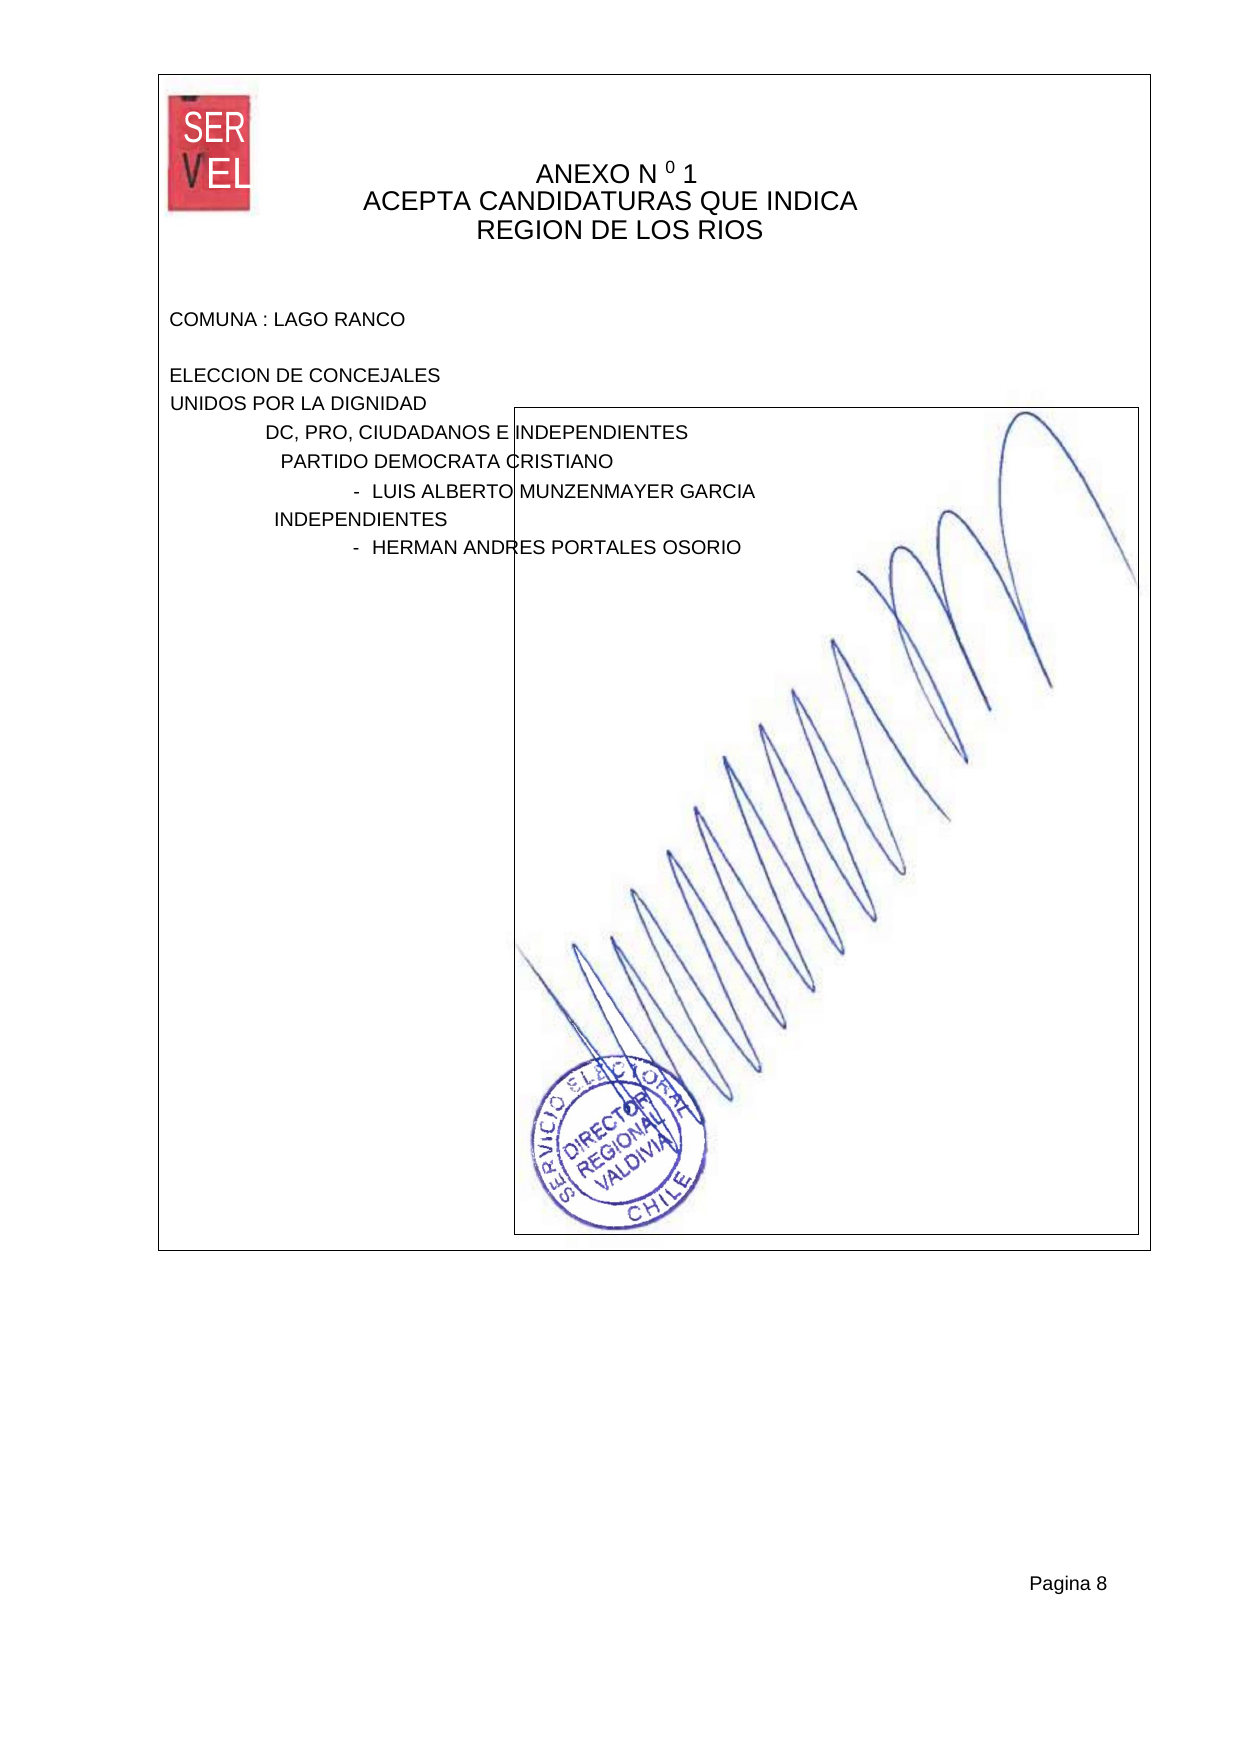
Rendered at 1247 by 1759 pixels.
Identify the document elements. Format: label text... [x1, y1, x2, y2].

text ACEPTA CANDIDATURAS QUE INDICA [711, 191, 1118, 215]
text EL ANEXO N 0 1 [206, 151, 1118, 191]
text DC, PRO, CIUDADANOS E INDEPENDIENTES PARTIDO DEMOCRATA CRISTIANO [265, 421, 691, 473]
picture [159, 75, 1150, 1250]
text ACEPTA CANDIDATURAS QUE INDICA [363, 191, 711, 215]
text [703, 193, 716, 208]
text COMUNA : LAGO RANCO [169, 307, 1118, 330]
list LUIS ALBERTO MUNZENMAYER GARCIA INDEPENDIENTES [274, 480, 756, 530]
list HERMAN ANDRES PORTALES OSORIO [353, 536, 1118, 559]
text Pagina 8 [158, 1571, 1107, 1594]
text REGION DE LOS RIOS [474, 215, 766, 245]
subtitle SER [183, 106, 1118, 151]
text ELECCION DE CONCEJALES UNIDOS POR LA DIGNIDAD [169, 364, 443, 415]
